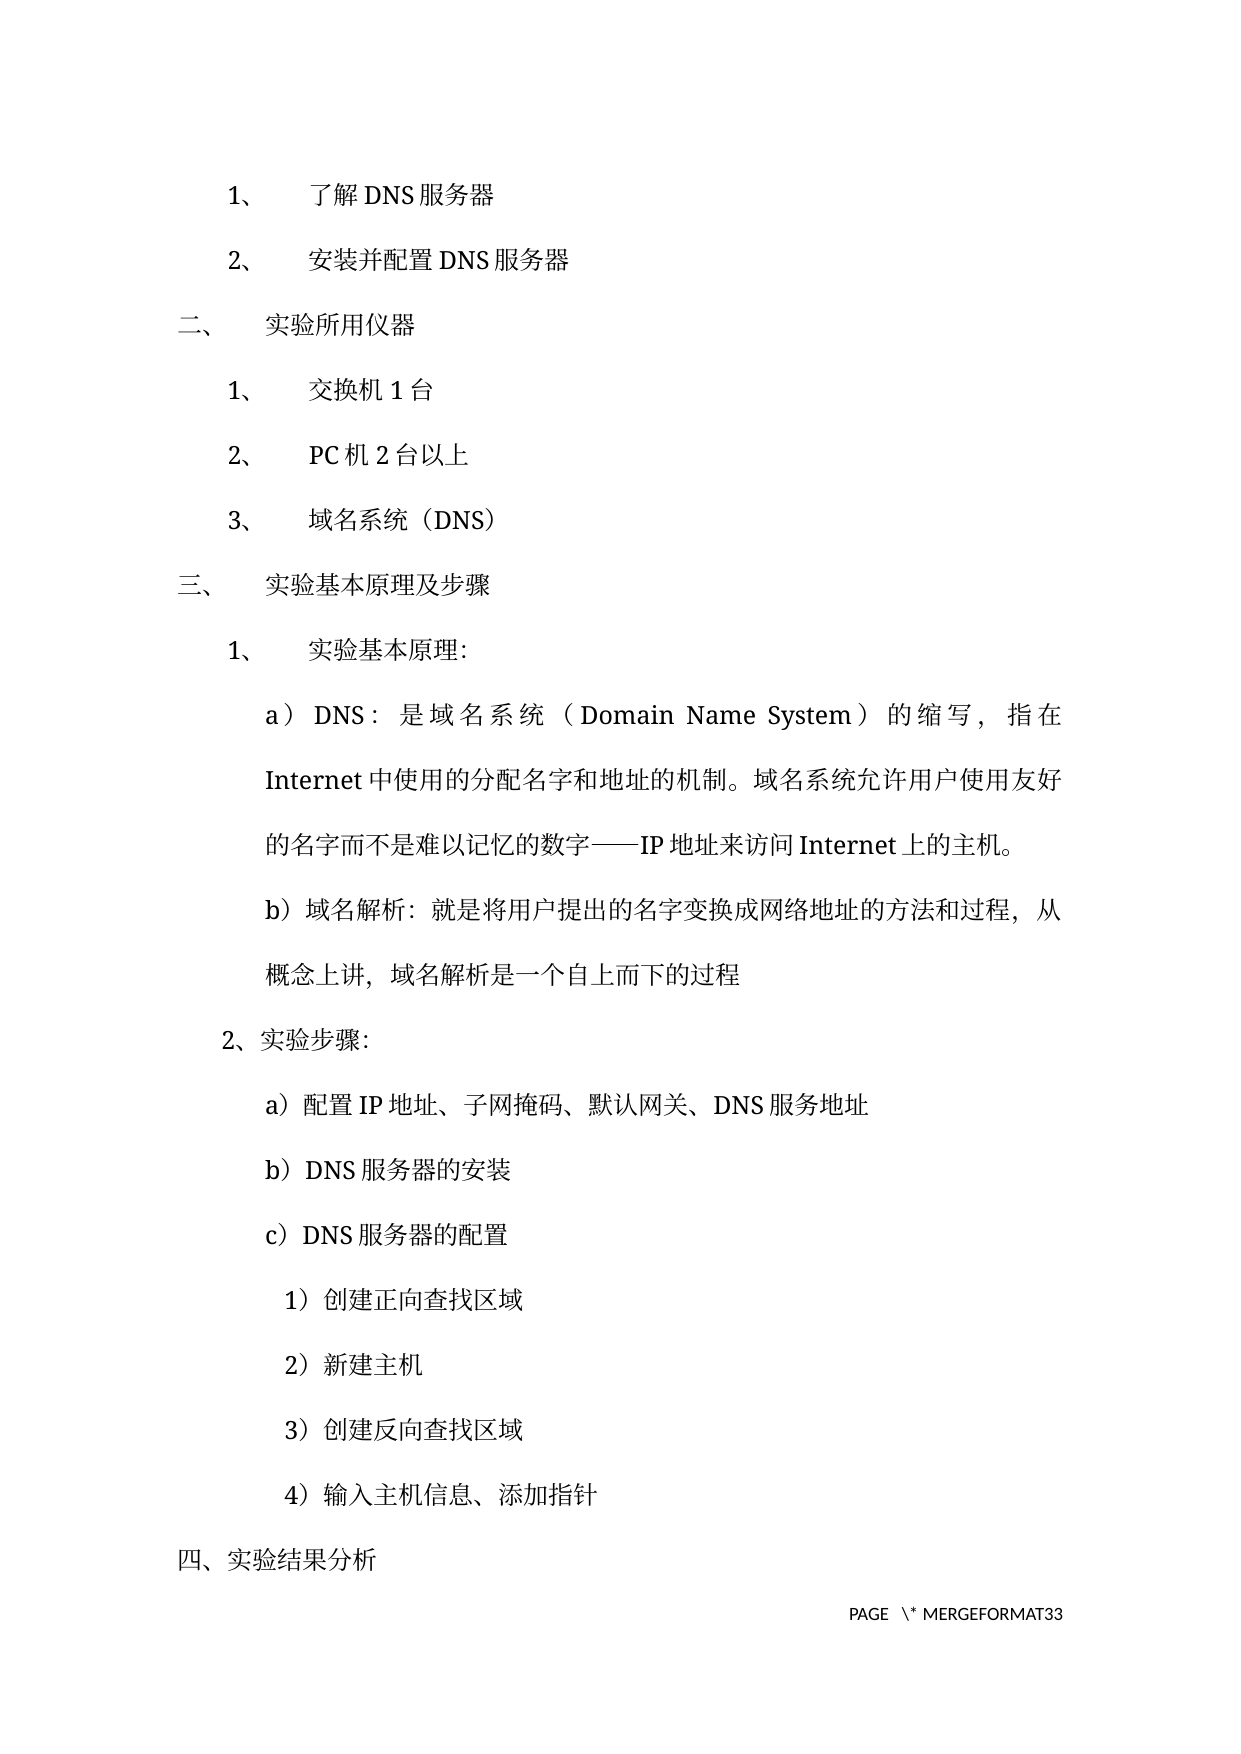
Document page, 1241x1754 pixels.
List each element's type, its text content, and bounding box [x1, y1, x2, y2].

text a）配置IP地址、子网掩码、默认网关、DNS服务地址 [177, 1071, 1063, 1136]
list 安装并配置DNS服务器 [227, 226, 1063, 291]
list a）DNS：是域名系统（Domain Name System）的缩写，指在Internet中使用的分配名字和地址的机制。域名系统允许用户使用友好的名字而不是难以记忆的数字——IP地址来访问Internet上的主机。 [265, 681, 1063, 876]
text b）DNS服务器的安装 [177, 1136, 1063, 1201]
text 2）新建主机 [177, 1331, 1063, 1396]
text 3）创建反向查找区域 [177, 1396, 1063, 1461]
text c）DNS服务器的配置 1）创建正向查找区域 [177, 1201, 1063, 1331]
list b）域名解析：就是将用户提出的名字变换成网络地址的方法和过程，从概念上讲，域名解析是一个自上而下的过程 [265, 876, 1063, 1006]
text 4）输入主机信息、添加指针 [177, 1461, 1063, 1526]
list 域名系统（DNS） [227, 486, 1063, 551]
list PC机 2台以上 [227, 421, 1063, 486]
text 四、实验结果分析 [177, 1526, 1063, 1591]
list 实验基本原理： [227, 616, 1063, 681]
text 2、实验步骤： [177, 1006, 1063, 1071]
list 实验基本原理及步骤 [177, 551, 1063, 616]
list 交换机 1台 [227, 356, 1063, 421]
list 实验所用仪器 [177, 291, 1063, 356]
list 了解DNS服务器 [227, 161, 1063, 226]
